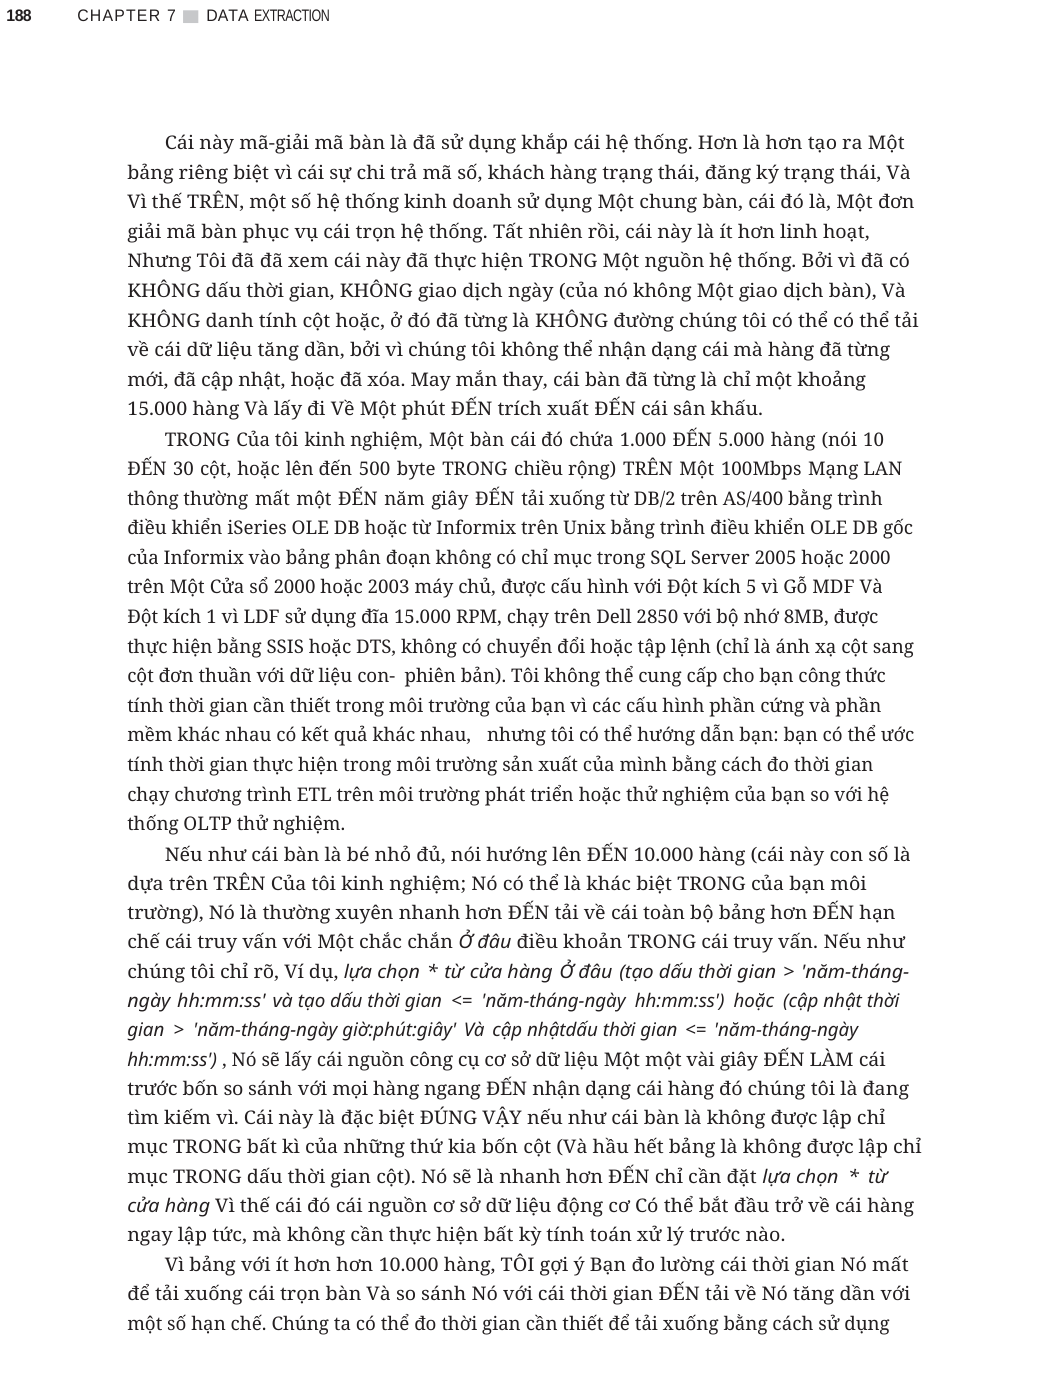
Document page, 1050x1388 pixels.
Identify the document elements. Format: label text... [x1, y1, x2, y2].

text TRONG Của tôi kinh nghiệm, Một bàn cái đó chứa 1.000 ĐẾN 5.000 hàng (nói 10 ĐẾN 30 cột, hoặc lên đến 500 byte TRONG chiều rộng) TRÊN Một 100Mbps Mạng LAN thông thường mất một ĐẾN năm giây ĐẾN tải xuống từ DB/2 trên AS/400 bằng trình điều khiển iSeries OLE DB hoặc từ Informix trên Unix bằng trình điều khiển OLE DB gốc của Informix vào bảng phân đoạn không có chỉ mục trong SQL Server 2005 hoặc 2000 trên Một Cửa sổ 2000 hoặc 2003 máy chủ, được cấu hình với Đột kích 5 vì Gỗ MDF Và Đột kích 1 vì LDF sử dụng đĩa 15.000 RPM, chạy trên Dell 2850 với bộ nhớ 8MB, được thực hiện bằng SSIS hoặc DTS, không có chuyển đổi hoặc tập lệnh (chỉ là ánh xạ cột sang cột đơn thuần với dữ liệu con- phiên bản). Tôi không thể cung cấp cho bạn công thức tính thời gian cần thiết trong môi trường của bạn vì các cấu hình phần cứng và phần mềm khác nhau có kết quả khác nhau, nhưng tôi có thể hướng dẫn bạn: bạn có thể ước tính thời gian thực hiện trong môi trường sản xuất của mình bằng cách đo thời gian chạy chương trình ETL trên môi trường phát triển hoặc thử nghiệm của bạn so với hệ thống OLTP thử nghiệm. [127, 426, 918, 836]
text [127, 1251, 923, 1336]
text Nếu như cái bàn là bé nhỏ đủ, nói hướng lên ĐẾN 10.000 hàng (cái này con số là dựa trên TRÊN Của tôi kinh nghiệm; Nó có thể là khác biệt TRONG của bạn môi trường), Nó là thường xuyên nhanh hơn ĐẾN tải về cái toàn bộ bảng hơn ĐẾN hạn chế cái truy vấn với Một chắc chắn Ở đâu điều khoản TRONG cái truy vấn. Nếu như chúng tôi chỉ rõ, Ví dụ, lựa chọn * từ cửa hàng Ở đâu (tạo dấu thời gian > 'năm-tháng-ngày hh:mm:ss' và tạo dấu thời gian <= 'năm-tháng-ngày hh:mm:ss') hoặc (cập nhật thời gian > 'năm-tháng-ngày giờ:phút:giây' Và cập nhậtdấu thời gian <= 'năm-tháng-ngày hh:mm:ss') , Nó sẽ lấy cái nguồn công cụ cơ sở dữ liệu Một một vài giây ĐẾN LÀM cái trước bốn so sánh với mọi hàng ngang ĐẾN nhận dạng cái hàng đó chúng tôi là đang tìm kiếm vì. Cái này là đặc biệt ĐÚNG VẬY nếu như cái bàn là không được lập chỉ mục TRONG bất kì của những thứ kia bốn cột (Và hầu hết bảng là không được lập chỉ mục TRONG dấu thời gian cột). Nó sẽ là nhanh hơn ĐẾN chỉ cần đặt lựa chọn * từ cửa hàng Vì thế cái đó cái nguồn cơ sở dữ liệu động cơ Có thể bắt đầu trở về cái hàng ngay lập tức, mà không cần thực hiện bất kỳ tính toán xử lý trước nào. [127, 841, 923, 1247]
text Cái này mã-giải mã bàn là đã sử dụng khắp cái hệ thống. Hơn là hơn tạo ra Một bảng riêng biệt vì cái sự chi trả mã số, khách hàng trạng thái, đăng ký trạng thái, Và Vì thế TRÊN, một số hệ thống kinh doanh sử dụng Một chung bàn, cái đó là, Một đơn giải mã bàn phục vụ cái trọn hệ thống. Tất nhiên rồi, cái này là ít hơn linh hoạt, Nhưng Tôi đã đã xem cái này đã thực hiện TRONG Một nguồn hệ thống. Bởi vì đã có KHÔNG dấu thời gian, KHÔNG giao dịch ngày (của nó không Một giao dịch bàn), Và KHÔNG danh tính cột hoặc, ở đó đã từng là KHÔNG đường chúng tôi có thể có thể tải về cái dữ liệu tăng dần, bởi vì chúng tôi không thể nhận dạng cái mà hàng đã từng mới, đã cập nhật, hoặc đã xóa. May mắn thay, cái bàn đã từng là chỉ một khoảng 15.000 hàng Và lấy đi Về Một phút ĐẾN trích xuất ĐẾN cái sân khấu. [127, 129, 923, 421]
